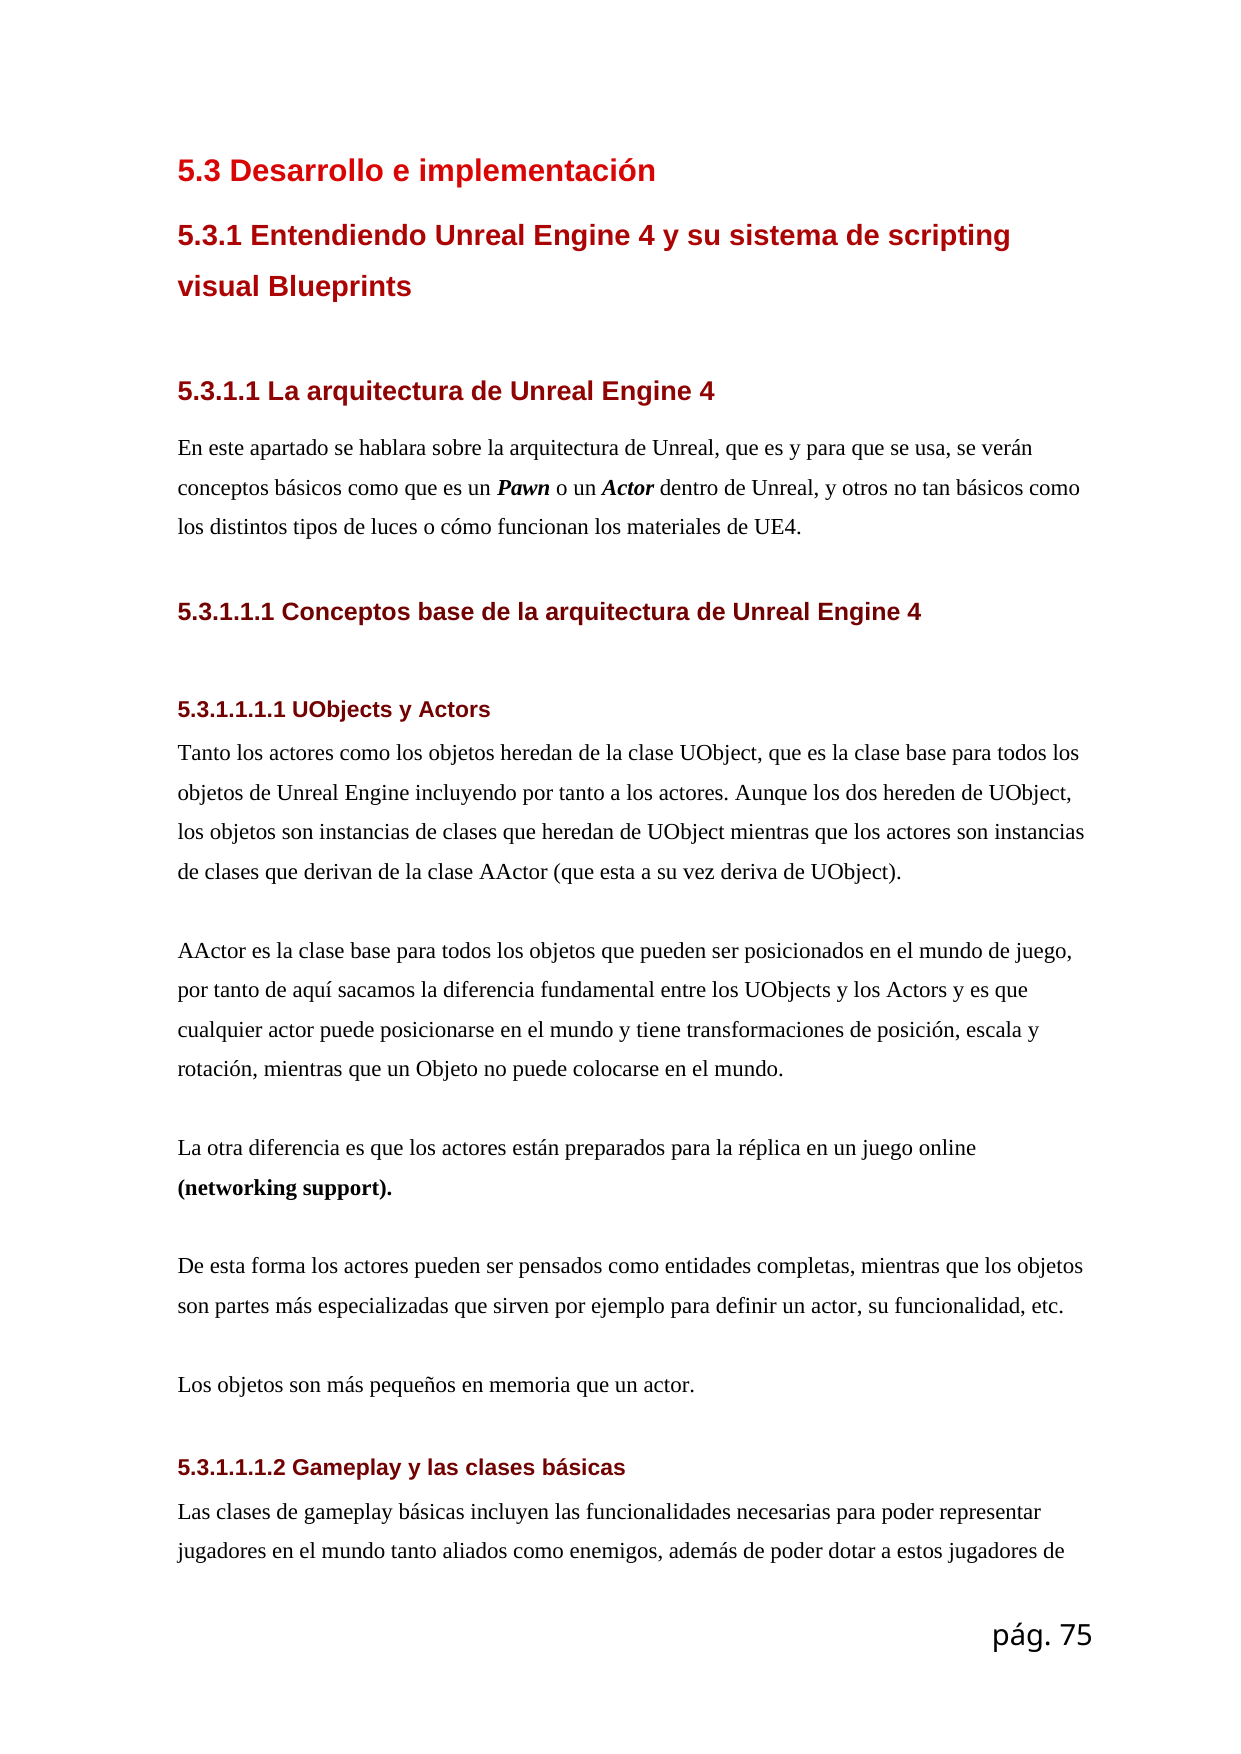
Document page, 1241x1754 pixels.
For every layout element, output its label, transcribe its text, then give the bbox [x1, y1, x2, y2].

subtitle 5.3.1.1.1 Conceptos base de la arquitectura de Unreal Engine 4 [177, 596, 1092, 625]
subtitle 5.3.1.1.1.1 UObjects y Actors [177, 696, 1092, 722]
text Tanto los actores como los objetos heredan de la clase UObject, que es la clase base para todos los objetos de Unreal Engine incluyendo por tanto a los actores. Aunque los dos hereden de UObject, los objetos son instancias de clases que heredan de UObject mientras que los actores son instancias de clases que derivan de la clase AActor (que esta a su vez deriva de UObject). [177, 739, 1092, 884]
subtitle 5.3.1.1.1.2 Gameplay y las clases básicas [177, 1454, 1092, 1481]
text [177, 1498, 1092, 1564]
text La otra diferencia es que los actores están preparados para la réplica en un juego online (networking support). [177, 1134, 1092, 1200]
subtitle 5.3.1 Entendiendo Unreal Engine 4 y su sistema de scripting visual Blueprints [177, 218, 1092, 302]
text Los objetos son más pequeños en memoria que un actor. [177, 1371, 1092, 1397]
text AActor es la clase base para todos los objetos que pueden ser posicionados en el mundo de juego, por tanto de aquí sacamos la diferencia fundamental entre los UObjects y los Actors y es que cualquier actor puede posicionarse en el mundo y tiene transformaciones de posición, escala y rotación, mientras que un Objeto no puede colocarse en el mundo. [177, 937, 1092, 1082]
text De esta forma los actores pueden ser pensados como entidades completas, mientras que los objetos son partes más especializadas que sirven por ejemplo para definir un actor, su funcionalidad, etc. [177, 1253, 1092, 1318]
text En este apartado se hablara sobre la arquitectura de Unreal, que es y para que se usa, se verán conceptos básicos como que es un Pawn o un Actor dentro de Unreal, y otros no tan básicos como los distintos tipos de luces o cómo funcionan los materiales de UE4. [177, 434, 1092, 540]
subtitle 5.3.1.1 La arquitectura de Unreal Engine 4 [177, 375, 1092, 406]
subtitle 5.3 Desarrollo e implementación [177, 152, 1092, 188]
